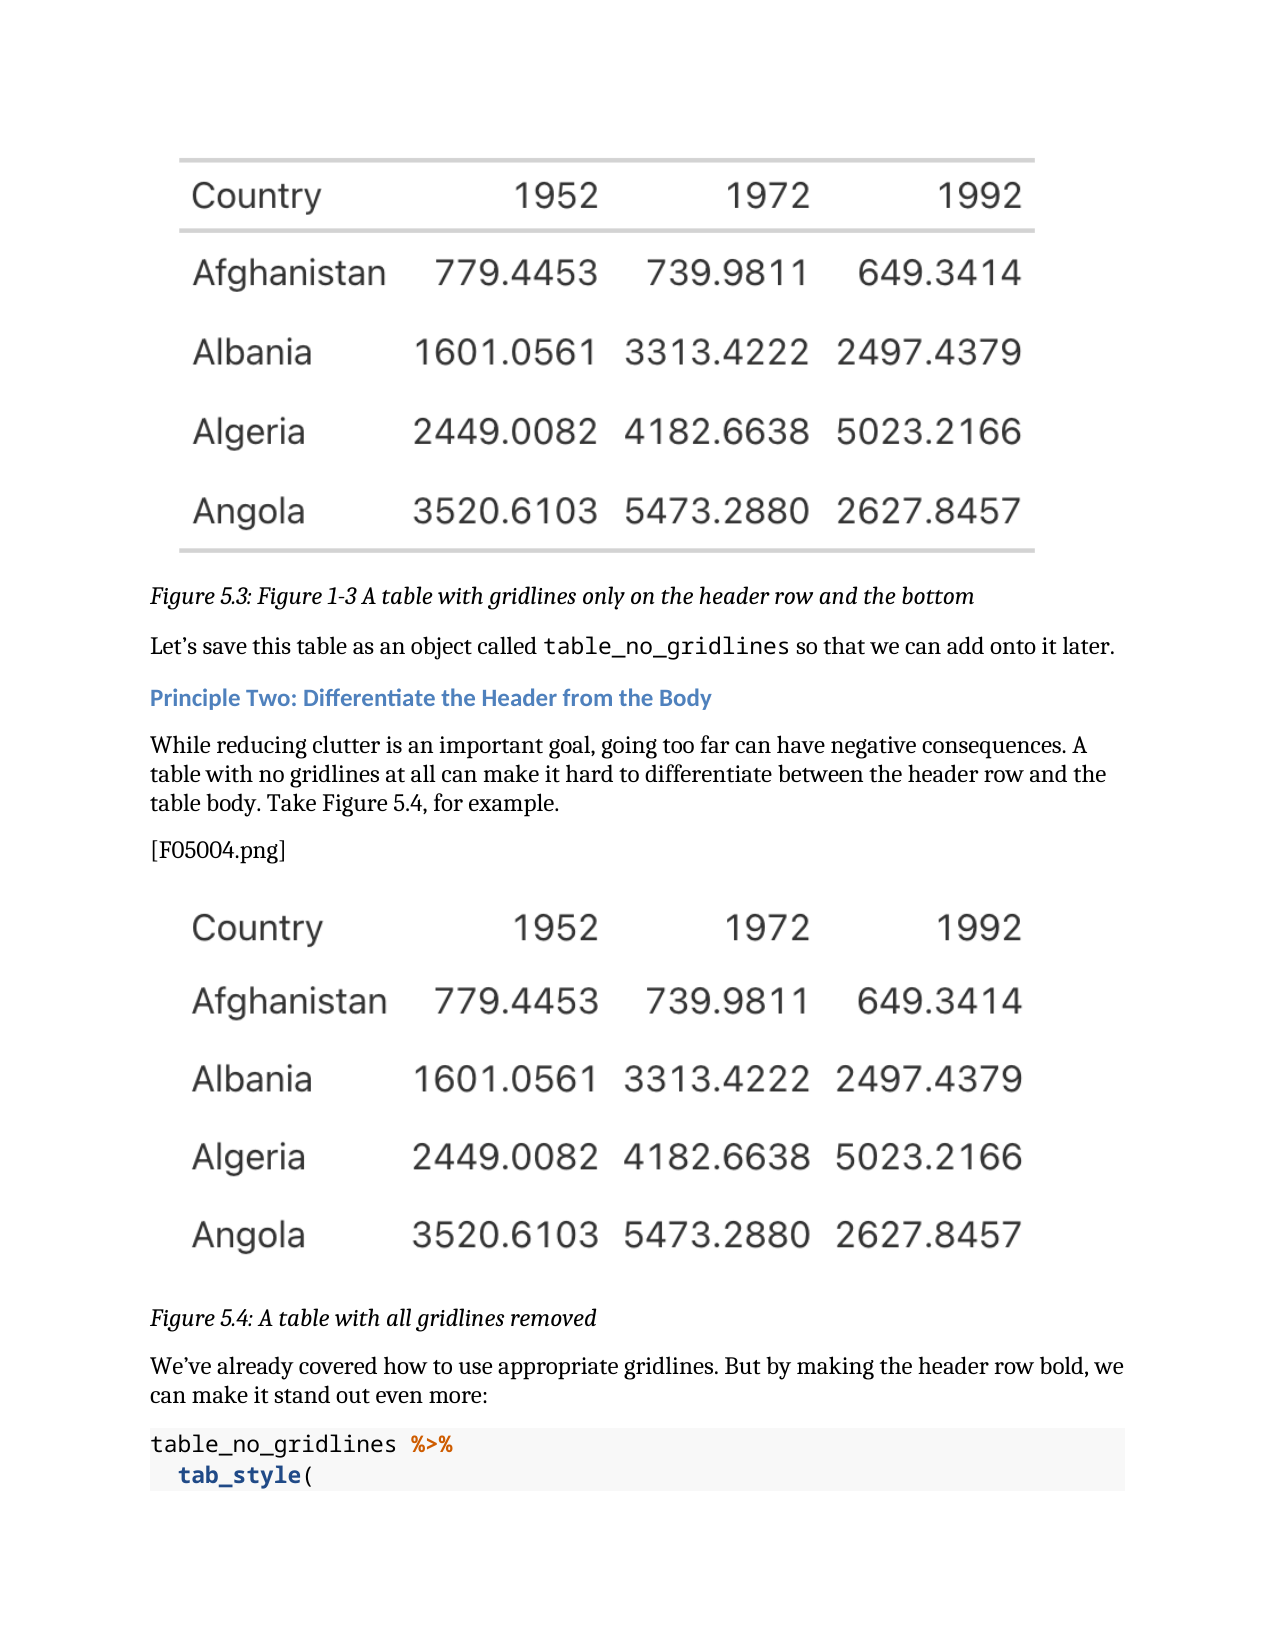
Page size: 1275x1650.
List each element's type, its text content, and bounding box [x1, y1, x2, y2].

text Figure 5.4: A table with all gridlines removed [150, 1304, 1125, 1333]
subtitle Principle Two: Differentiate the Header from the Body [150, 682, 1125, 712]
text While reducing clutter is an important goal, going too far can have negative consequences. A table with no gridlines at all can make it hard to differentiate between the header row and the table body. Take Figure 5.4, for example. [150, 731, 1125, 817]
picture [168, 150, 1044, 562]
text [F05004.png] [150, 836, 1125, 865]
text Let’s save this table as an object called table_no_gridlines so that we can add onto it later. [150, 630, 1125, 661]
text We’ve already covered how to use appropriate gridlines. But by making the header row bold, we can make it stand out even more: [150, 1352, 1125, 1409]
text Figure 5.3: Figure 1-3 A table with gridlines only on the header row and the bottom [150, 582, 1125, 611]
text table_no_gridlines %>% tab_style( style = cell_text(weight = "bold"), locations = cells_column_labels() ) [315, 1428, 1125, 1491]
picture [168, 883, 1044, 1284]
